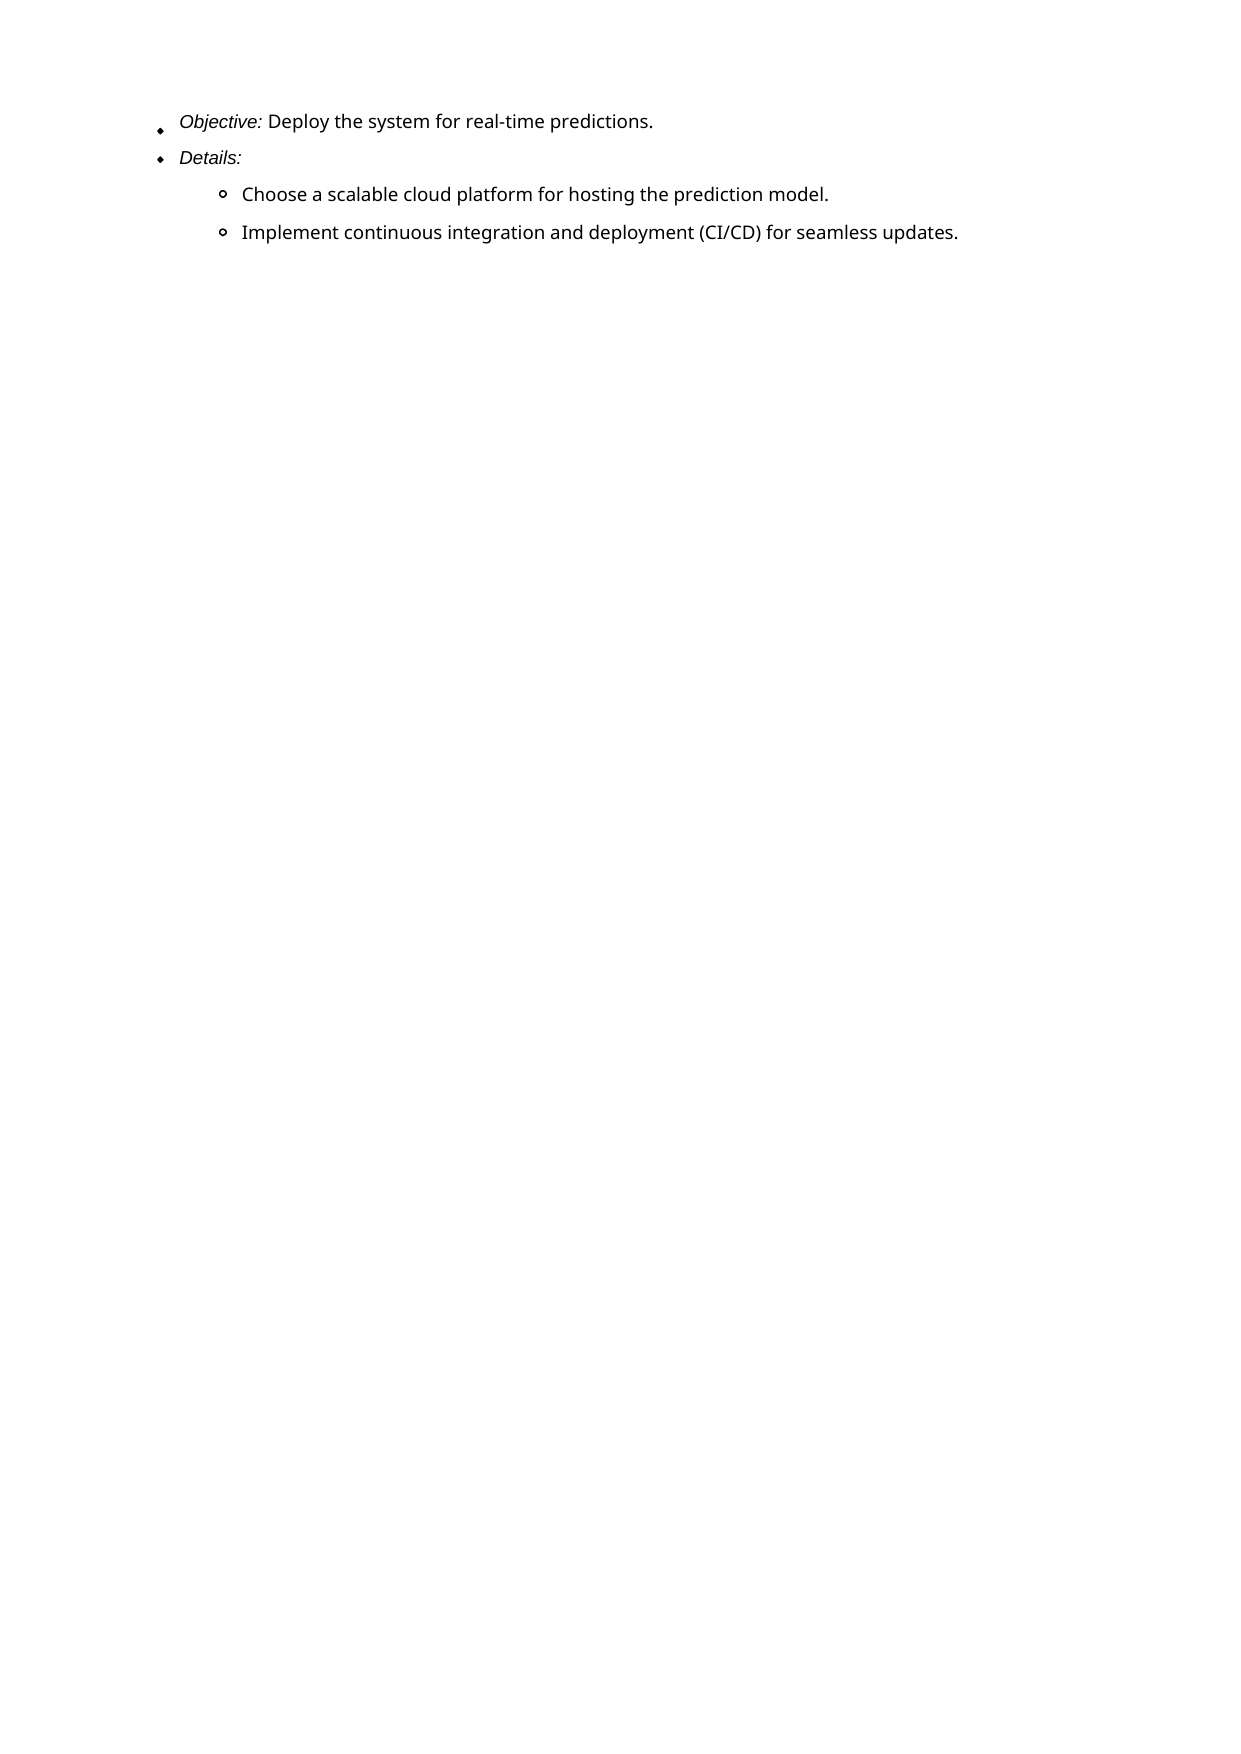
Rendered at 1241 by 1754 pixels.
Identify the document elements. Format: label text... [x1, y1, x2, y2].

text Choose a scalable cloud platform for hosting the prediction model. [242, 181, 1134, 207]
text Details: [179, 147, 1134, 168]
text Implement continuous integration and deployment (CI/CD) for seamless updates. [242, 219, 1134, 245]
text Objective: Deploy the system for real-time predictions. [179, 108, 1134, 134]
